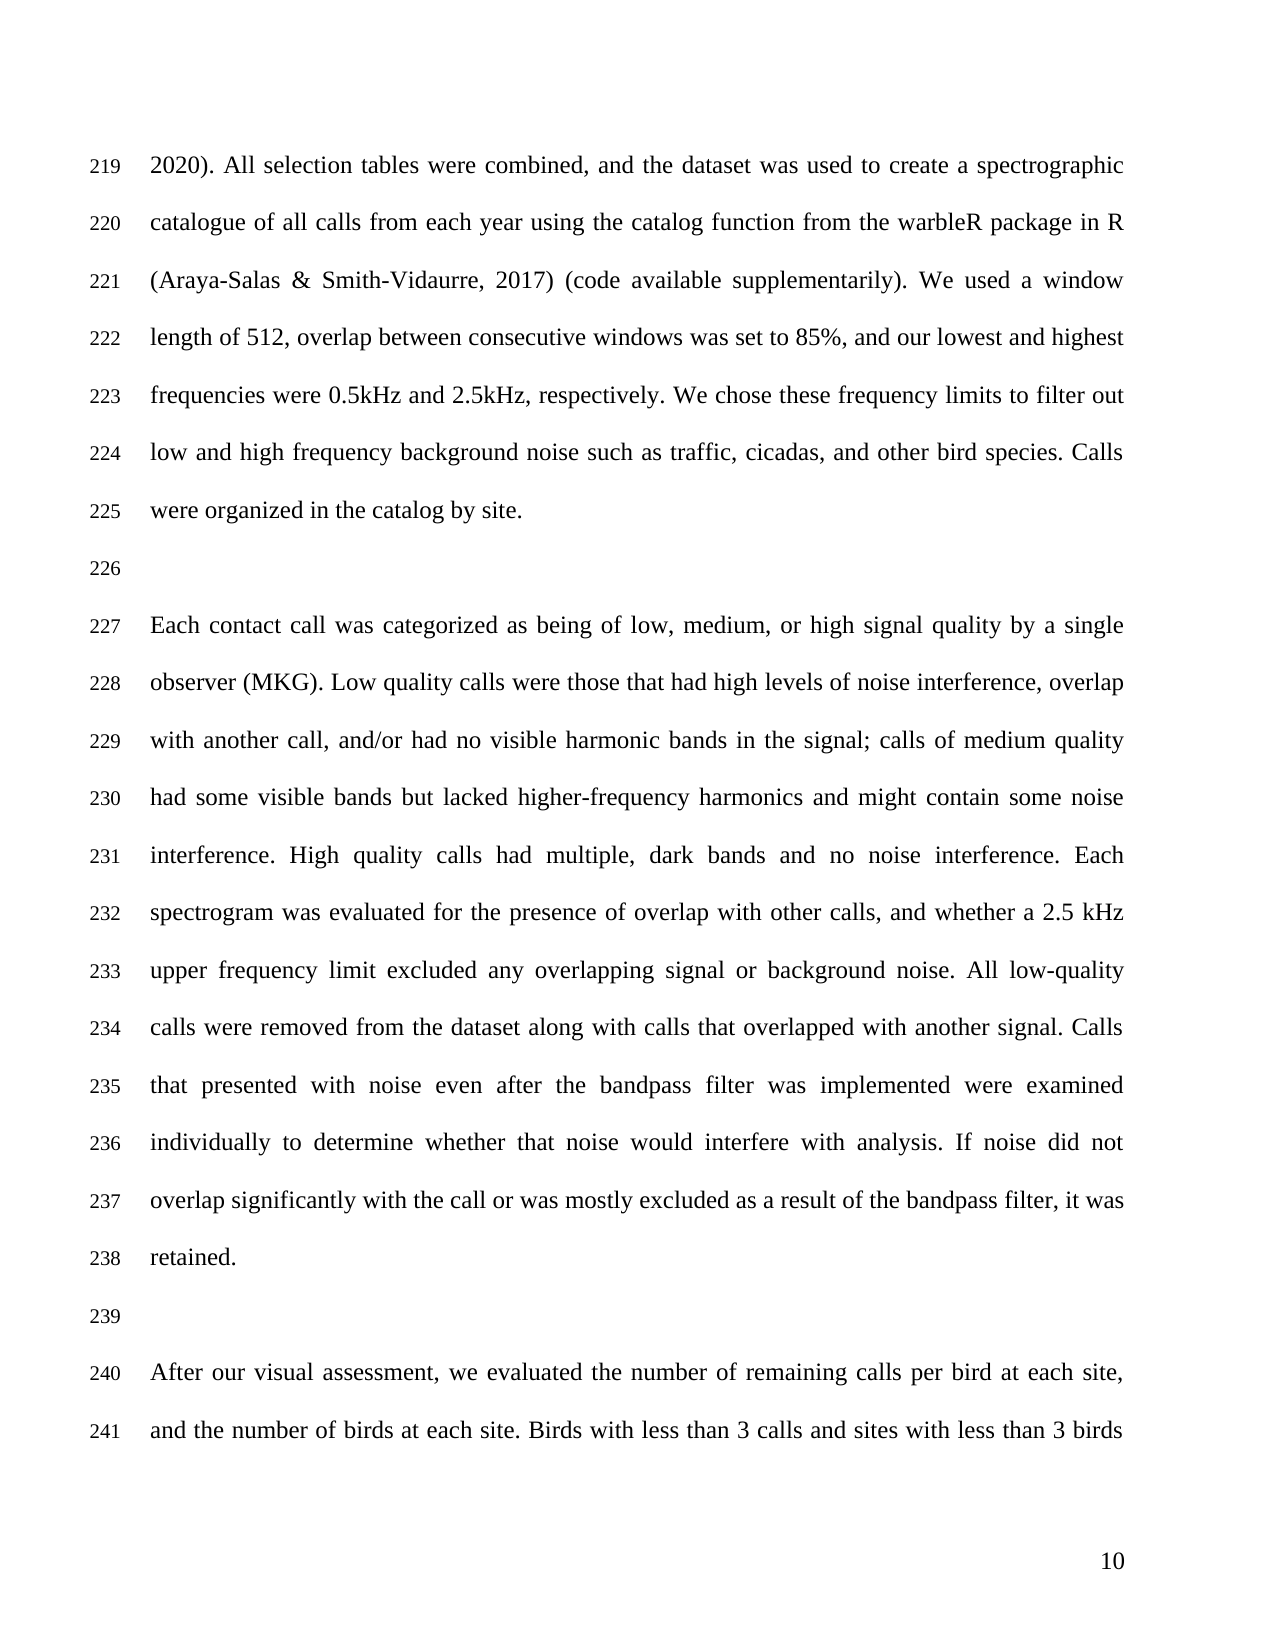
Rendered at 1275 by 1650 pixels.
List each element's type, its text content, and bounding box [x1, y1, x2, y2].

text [150, 150, 1125, 524]
text Each contact call was categorized as being of low, medium, or high signal quality by a single observer (MKG). Low quality calls were those that had high levels of noise interference, overlap with another call, and/or had no visible harmonic bands in the signal; calls of medium quality had some visible bands but lacked higher-frequency harmonics and might contain some noise interference. High quality calls had multiple, dark bands and no noise interference. Each spectrogram was evaluated for the presence of overlap with other calls, and whether a 2.5 kHz upper frequency limit excluded any overlapping signal or background noise. All low-quality calls were removed from the dataset along with calls that overlapped with another signal. Calls that presented with noise even after the bandpass filter was implemented were examined individually to determine whether that noise would interfere with analysis. If noise did not overlap significantly with the call or was mostly excluded as a result of the bandpass filter, it was retained. [150, 610, 1125, 1271]
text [150, 1357, 1125, 1444]
